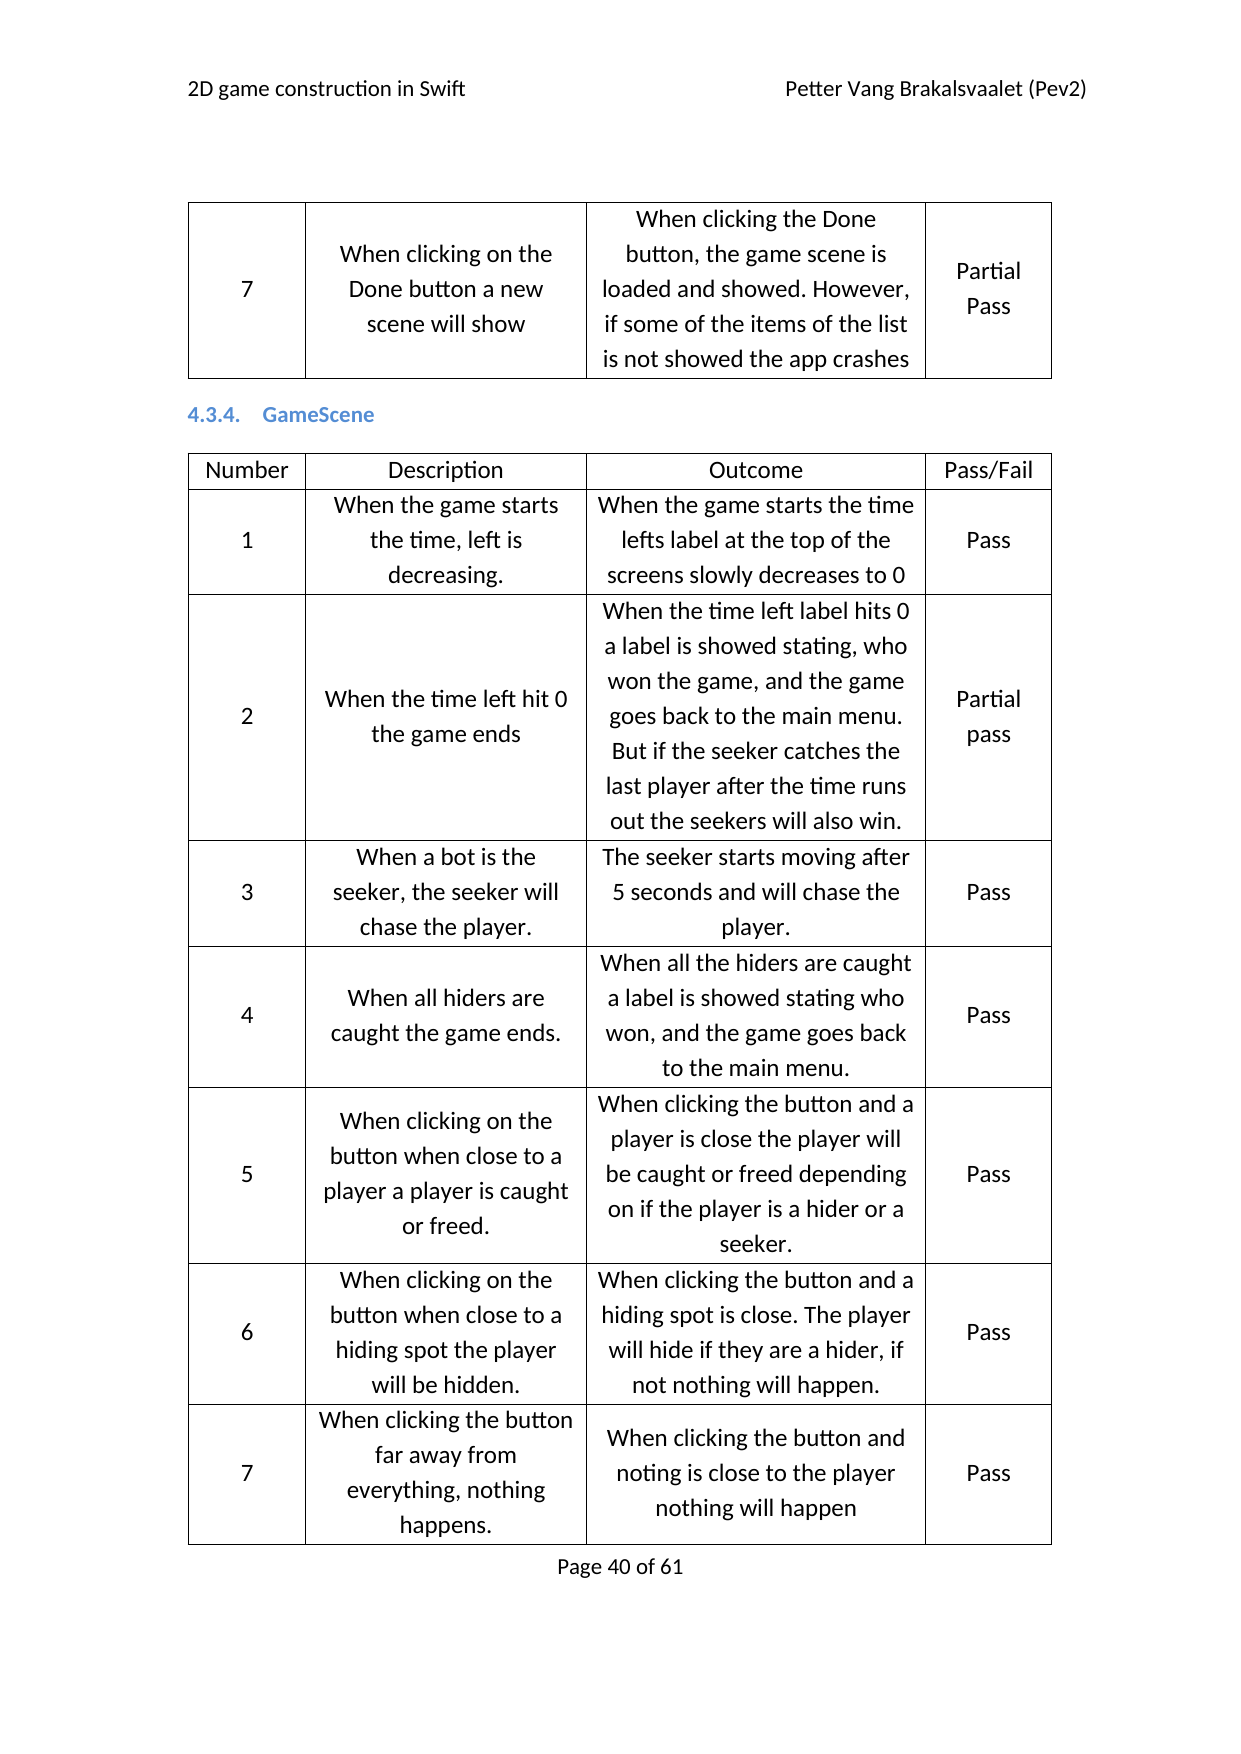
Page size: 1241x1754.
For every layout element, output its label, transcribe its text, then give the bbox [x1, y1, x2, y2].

table_cell Partial pass [926, 595, 1051, 840]
table_cell 1 [189, 490, 305, 594]
table_cell When clicking the button far away from everything, nothing happens. [306, 1405, 586, 1544]
subtitle GameScene [187, 400, 1053, 428]
table_cell When clicking the button and a hiding spot is close. The player will hide if they are a hider, if not nothing will happen. [587, 1264, 925, 1403]
table_cell Pass [926, 490, 1051, 594]
table_cell 3 [189, 841, 305, 946]
table_cell When all the hiders are caught a label is showed stating who won, and the game goes back to the main menu. [587, 947, 925, 1087]
table_cell Pass [926, 1088, 1051, 1263]
table_header Outcome [587, 454, 925, 488]
table_cell When the time left hit 0 the game ends [306, 595, 586, 840]
table_cell When clicking on the Done button a new scene will show [306, 203, 586, 378]
table_cell When the game starts the time, left is decreasing. [306, 490, 586, 594]
table_cell 7 [189, 203, 305, 378]
table_cell When the game starts the time lefts label at the top of the screens slowly decreases to 0 [587, 490, 925, 594]
table_cell 7 [189, 1405, 305, 1544]
table_header Pass/Fail [926, 454, 1051, 488]
table_cell Pass [926, 1264, 1051, 1403]
table_cell When clicking the button and a player is close the player will be caught or freed depending on if the player is a hider or a seeker. [587, 1088, 925, 1263]
table_cell When the time left label hits 0 a label is showed stating, who won the game, and the game goes back to the main menu. But if the seeker catches the last player after the time runs out the seekers will also win. [587, 595, 925, 840]
table_cell 2 [189, 595, 305, 840]
table_cell 4 [189, 947, 305, 1087]
table_cell When clicking on the button when close to a hiding spot the player will be hidden. [306, 1264, 586, 1403]
table_cell Pass [926, 1405, 1051, 1544]
table_cell When clicking on the button when close to a player a player is caught or freed. [306, 1088, 586, 1263]
table_cell When clicking the Done button, the game scene is loaded and showed. However, if some of the items of the list is not showed the app crashes [587, 203, 925, 378]
table_cell When clicking the button and noting is close to the player nothing will happen [587, 1405, 925, 1544]
table_cell Partial Pass [926, 203, 1051, 378]
table_cell 6 [189, 1264, 305, 1403]
table_cell 5 [189, 1088, 305, 1263]
table_cell The seeker starts moving after 5 seconds and will chase the player. [587, 841, 925, 946]
table_cell Pass [926, 841, 1051, 946]
table_cell When all hiders are caught the game ends. [306, 947, 586, 1087]
table_cell When a bot is the seeker, the seeker will chase the player. [306, 841, 586, 946]
table_header Number [189, 454, 305, 488]
table_header Description [306, 454, 586, 488]
table_cell Pass [926, 947, 1051, 1087]
